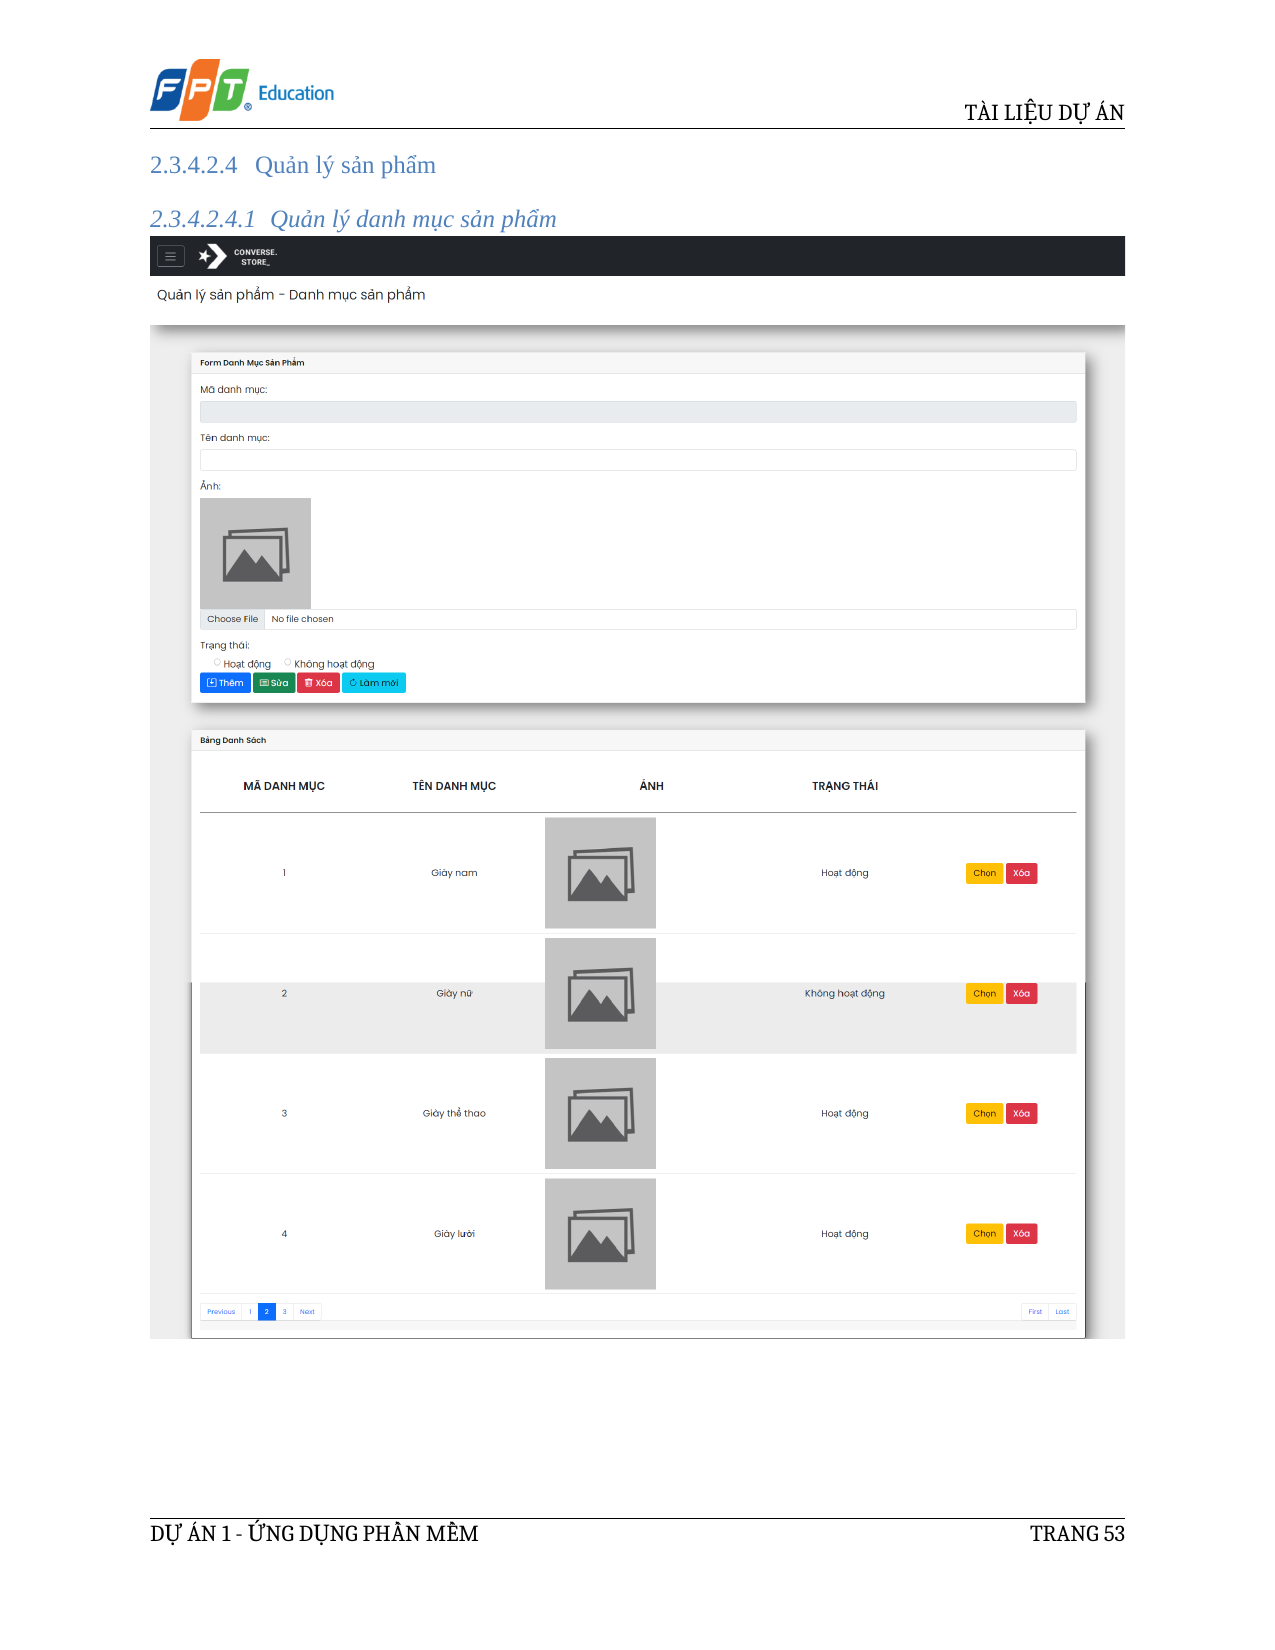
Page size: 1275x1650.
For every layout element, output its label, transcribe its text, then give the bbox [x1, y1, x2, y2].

picture [150, 236, 1125, 1339]
subtitle Quản lý sản phẩm [150, 150, 1125, 179]
picture [150, 59, 336, 121]
subtitle Quản lý danh mục sản phẩm [150, 204, 1125, 233]
